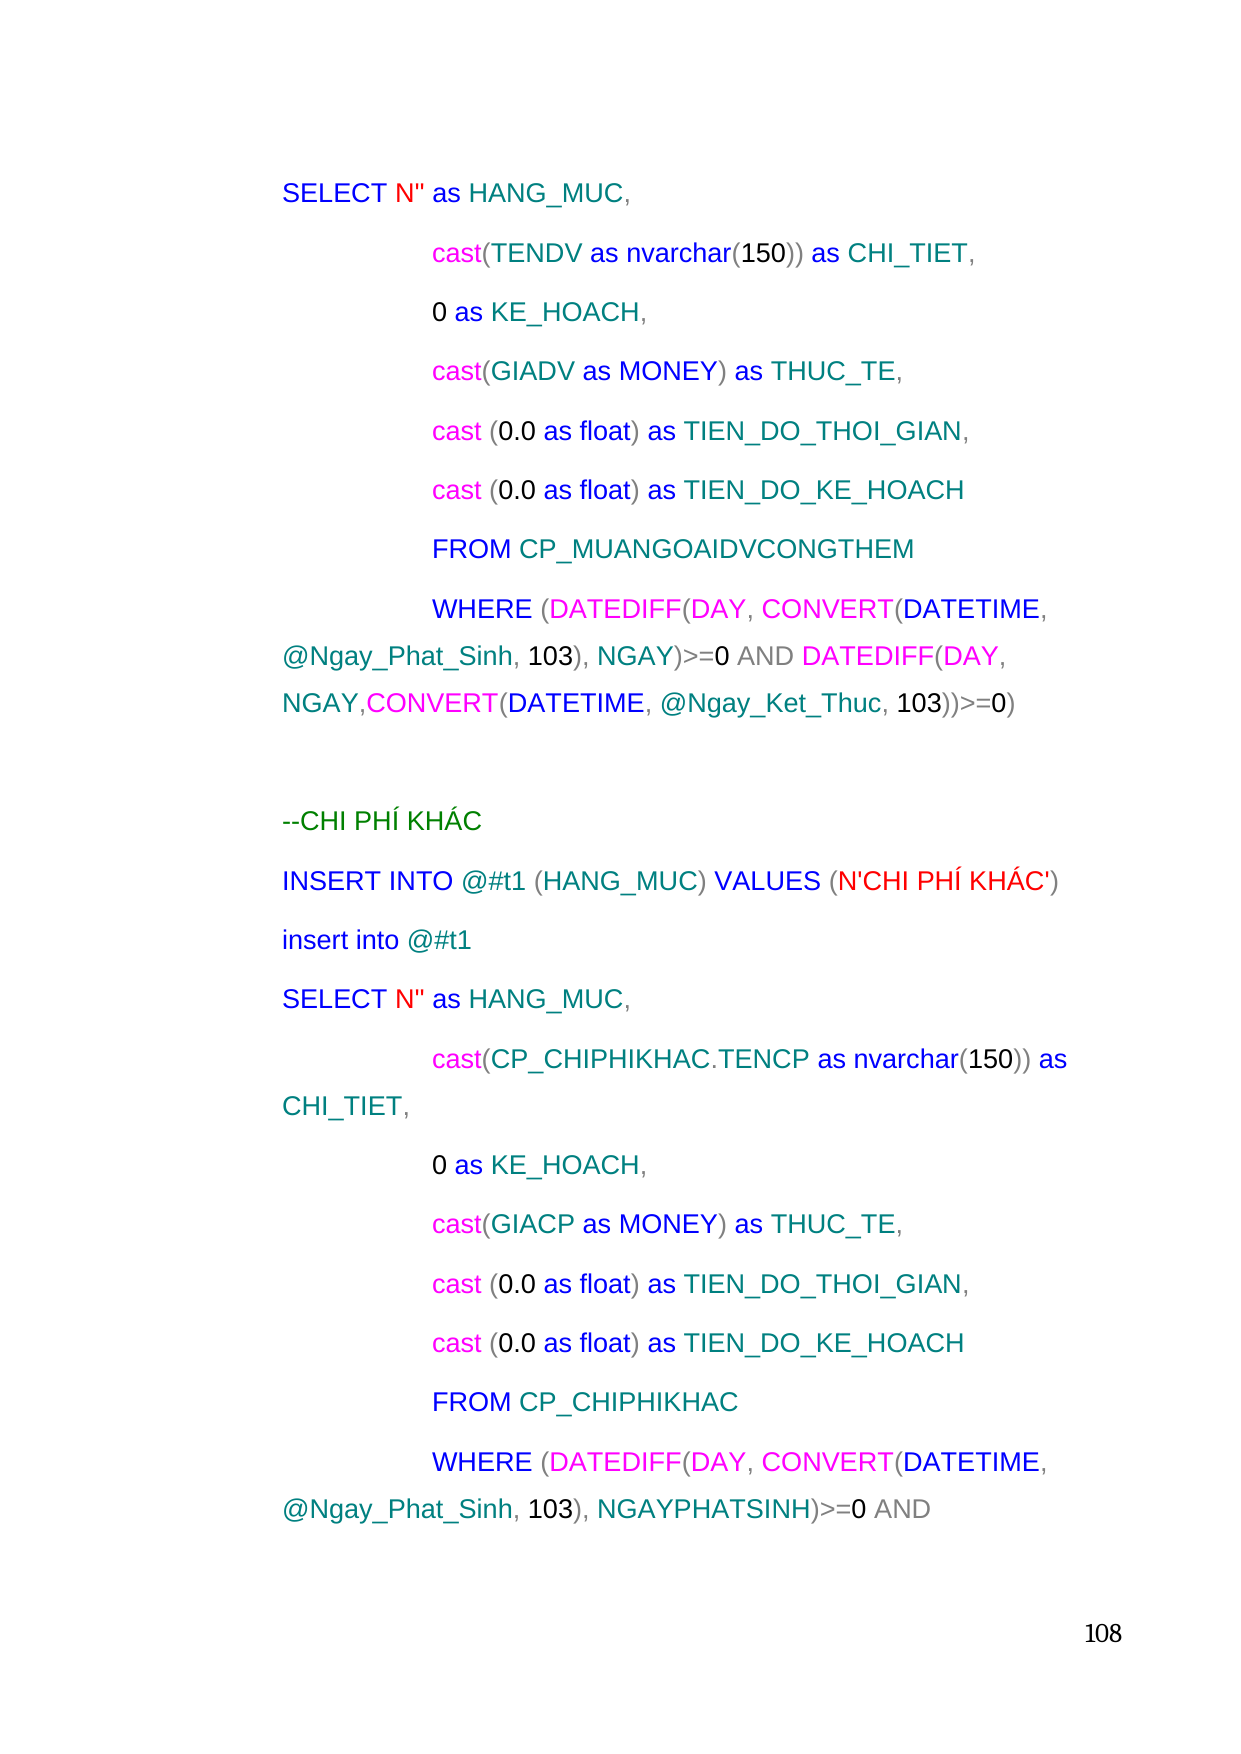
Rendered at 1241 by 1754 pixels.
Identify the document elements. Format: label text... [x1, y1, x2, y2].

text cast (0.0 as float) as TIEN_DO_THOI_GIAN, [282, 415, 1122, 446]
text FROM CP_CHIPHIKHAC [282, 1386, 1122, 1418]
text cast(GIACP as MONEY) as THUC_TE, [282, 1208, 1122, 1239]
text SELECT N'' as HANG_MUC, [282, 177, 1122, 208]
text SELECT N'' as HANG_MUC, [282, 983, 1122, 1014]
text 0 as KE_HOACH, [282, 296, 1122, 327]
text cast (0.0 as float) as TIEN_DO_KE_HOACH [282, 474, 1122, 505]
text 0 as KE_HOACH, [282, 1149, 1122, 1180]
text cast(GIADV as MONEY) as THUC_TE, [282, 355, 1122, 387]
text FROM CP_MUANGOAIDVCONGTHEM [282, 533, 1122, 565]
text cast(CP_CHIPHIKHAC.TENCP as nvarchar(150)) as CHI_TIET, [282, 1043, 1122, 1121]
text INSERT INTO @#t1 (HANG_MUC) VALUES (N'CHI PHÍ KHÁC') [282, 864, 1122, 896]
text WHERE (DATEDIFF(DAY, CONVERT(DATETIME, @Ngay_Phat_Sinh, 103), NGAY)>=0 AND DATEDIFF(DAY, NGAY,CONVERT(DATETIME, @Ngay_Ket_Thuc, 103))>=0) [282, 593, 1122, 718]
text cast(TENDV as nvarchar(150)) as CHI_TIET, [282, 237, 1122, 268]
text --CHI PHÍ KHÁC [282, 805, 1122, 836]
text insert into @#t1 [282, 924, 1122, 955]
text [282, 1446, 1122, 1524]
text cast (0.0 as float) as TIEN_DO_KE_HOACH [282, 1327, 1122, 1358]
text cast (0.0 as float) as TIEN_DO_THOI_GIAN, [282, 1268, 1122, 1299]
